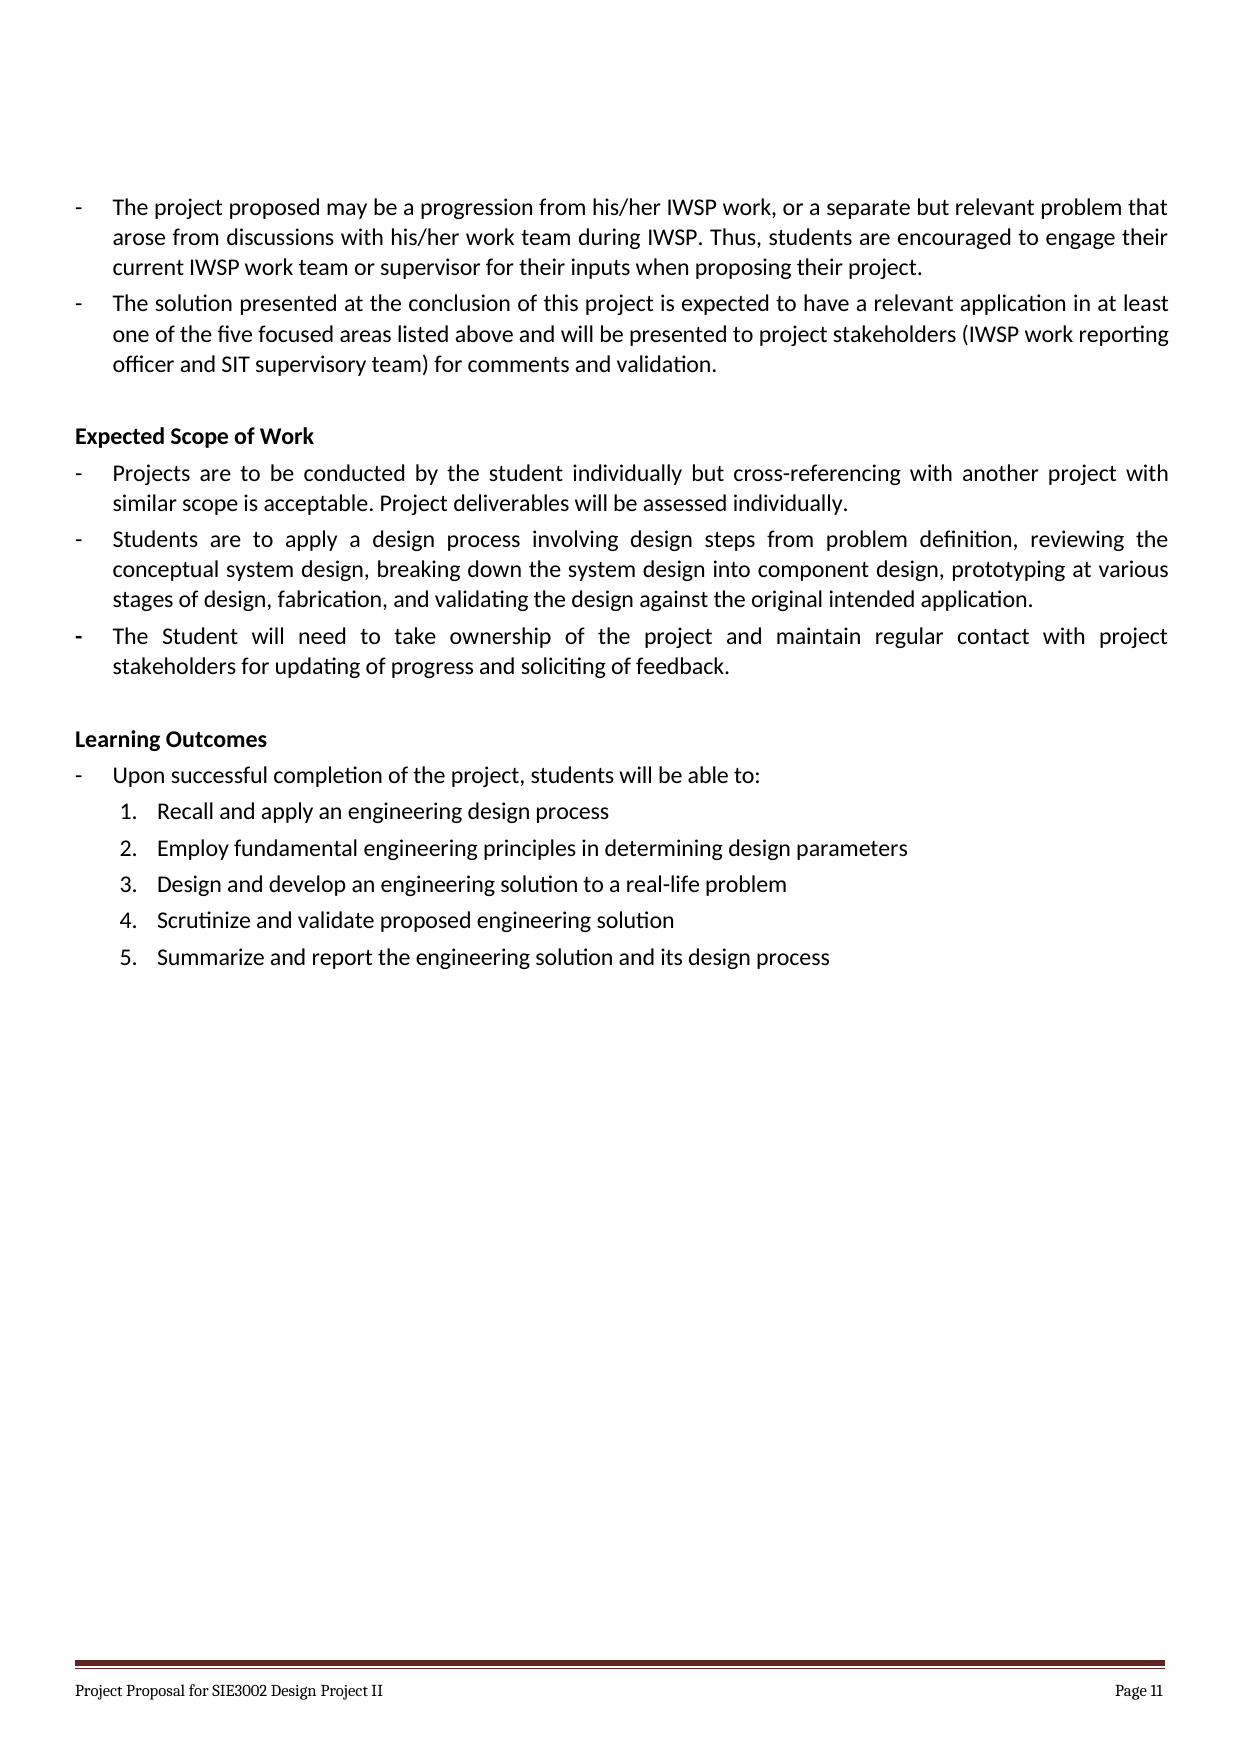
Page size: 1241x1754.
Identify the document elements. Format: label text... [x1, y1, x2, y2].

list Scrutinize and validate proposed engineering solution [119, 905, 1170, 935]
subtitle Learning Outcomes [75, 724, 1170, 753]
list The project proposed may be a progression from his/her IWSP work, or a separate but relevant problem that arose from discussions with his/her work team during IWSP. Thus, students are encouraged to engage their current IWSP work team or supervisor for their inputs when proposing their project. [75, 192, 1170, 281]
list Employ fundamental engineering principles in determining design parameters [119, 833, 1170, 862]
list Projects are to be conducted by the student individually but cross-referencing with another project with similar scope is acceptable. Project deliverables will be assessed individually. [75, 458, 1170, 517]
list The Student will need to take ownership of the project and maintain regular contact with project stakeholders for updating of progress and soliciting of feedback. [75, 621, 1170, 680]
list The solution presented at the conclusion of this project is expected to have a relevant application in at least one of the five focused areas listed above and will be presented to project stakeholders (IWSP work reporting officer and SIT supervisory team) for comments and validation. [75, 288, 1170, 378]
list Recall and apply an engineering design process [119, 796, 1170, 826]
list Summarize and report the engineering solution and its design process [119, 942, 1170, 971]
list Design and develop an engineering solution to a real-life problem [119, 869, 1170, 898]
list Students are to apply a design process involving design steps from problem definition, reviewing the conceptual system design, breaking down the system design into component design, prototyping at various stages of design, fabrication, and validating the design against the original intended application. [75, 524, 1170, 614]
list Upon successful completion of the project, students will be able to: [75, 760, 1170, 789]
text Expected Scope of Work [75, 421, 1170, 451]
